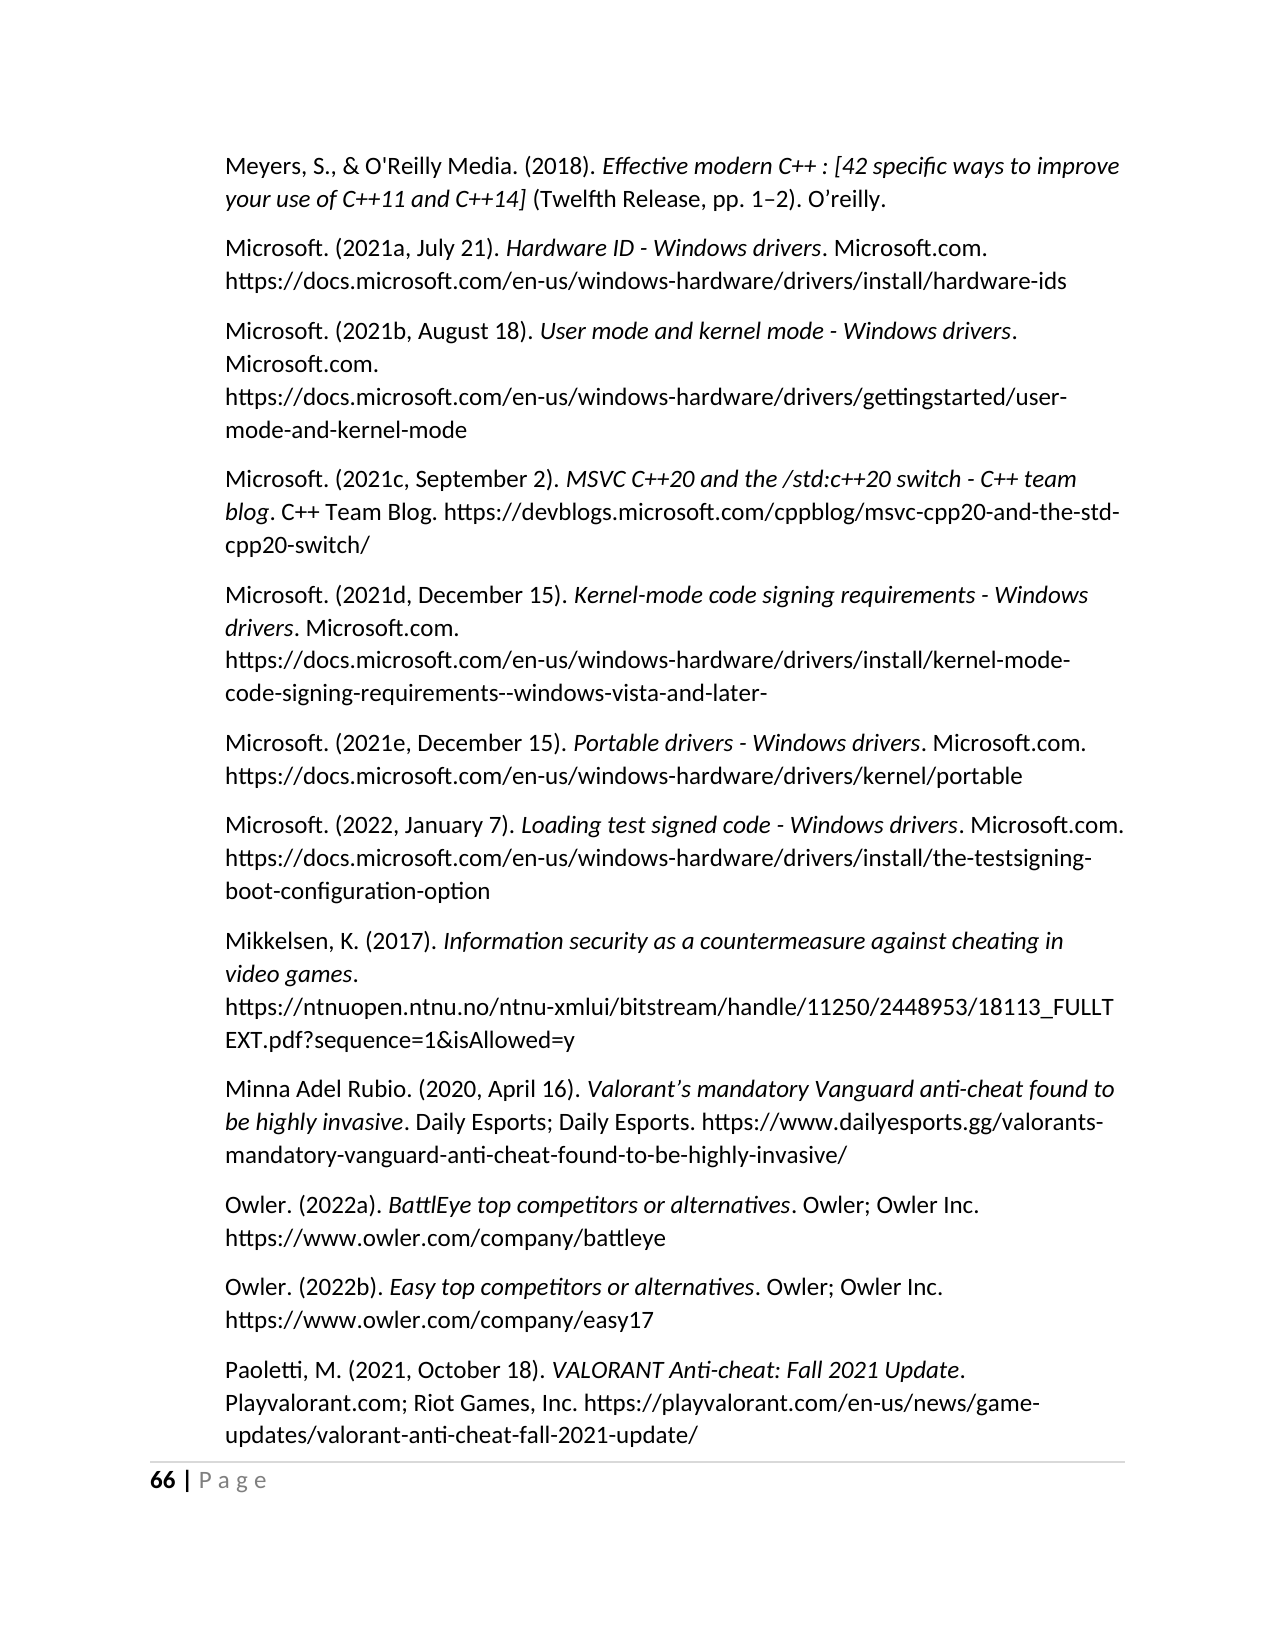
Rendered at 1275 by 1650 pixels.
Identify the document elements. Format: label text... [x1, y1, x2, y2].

text Meyers, S., & O'Reilly Media. (2018). Effective modern C++ : [42 specific ways to improve your use of C++11 and C++14] (Twelfth Release, pp. 1–2). O’reilly. [225, 150, 1125, 213]
text Minna Adel Rubio. (2020, April 16). Valorant’s mandatory Vanguard anti-cheat found to be highly invasive. Daily Esports; Daily Esports. https://www.dailyesports.gg/valorants-mandatory-vanguard-anti-cheat-found-to-be-highly-invasive/ [225, 1073, 1125, 1170]
text Microsoft. (2021b, August 18). User mode and kernel mode - Windows drivers. Microsoft.com. https://docs.microsoft.com/en-us/windows-hardware/drivers/gettingstarted/user-mode-and-kernel-mode [225, 315, 1125, 444]
text Microsoft. (2021c, September 2). MSVC C++20 and the /std:c++20 switch - C++ team blog. C++ Team Blog. https://devblogs.microsoft.com/cppblog/msvc-cpp20-and-the-std-cpp20-switch/ [225, 463, 1125, 560]
text Owler. (2022b). Easy top competitors or alternatives. Owler; Owler Inc. https://www.owler.com/company/easy17 [225, 1271, 1125, 1335]
text Microsoft. (2021e, December 15). Portable drivers - Windows drivers. Microsoft.com. https://docs.microsoft.com/en-us/windows-hardware/drivers/kernel/portable [225, 727, 1125, 791]
text Mikkelsen, K. (2017). Information security as a countermeasure against cheating in video games. https://ntnuopen.ntnu.no/ntnu-xmlui/bitstream/handle/11250/2448953/18113_FULLTEXT.pdf?sequence=1&isAllowed=y [225, 925, 1125, 1054]
text Paoletti, M. (2021, October 18). VALORANT Anti-cheat: Fall 2021 Update. Playvalorant.com; Riot Games, Inc. https://playvalorant.com/en-us/news/game-updates/valorant-anti-cheat-fall-2021-update/ [225, 1354, 1125, 1450]
text Owler. (2022a). BattlEye top competitors or alternatives. Owler; Owler Inc. https://www.owler.com/company/battleye [225, 1189, 1125, 1252]
text Microsoft. (2021a, July 21). Hardware ID - Windows drivers. Microsoft.com. https://docs.microsoft.com/en-us/windows-hardware/drivers/install/hardware-ids [225, 232, 1125, 296]
text Microsoft. (2021d, December 15). Kernel-mode code signing requirements - Windows drivers. Microsoft.com. https://docs.microsoft.com/en-us/windows-hardware/drivers/install/kernel-mode-code-signing-requirements--windows-vista-and-later- [225, 579, 1125, 708]
text Microsoft. (2022, January 7). Loading test signed code - Windows drivers. Microsoft.com. https://docs.microsoft.com/en-us/windows-hardware/drivers/install/the-testsigning-boot-configuration-option [225, 809, 1125, 906]
